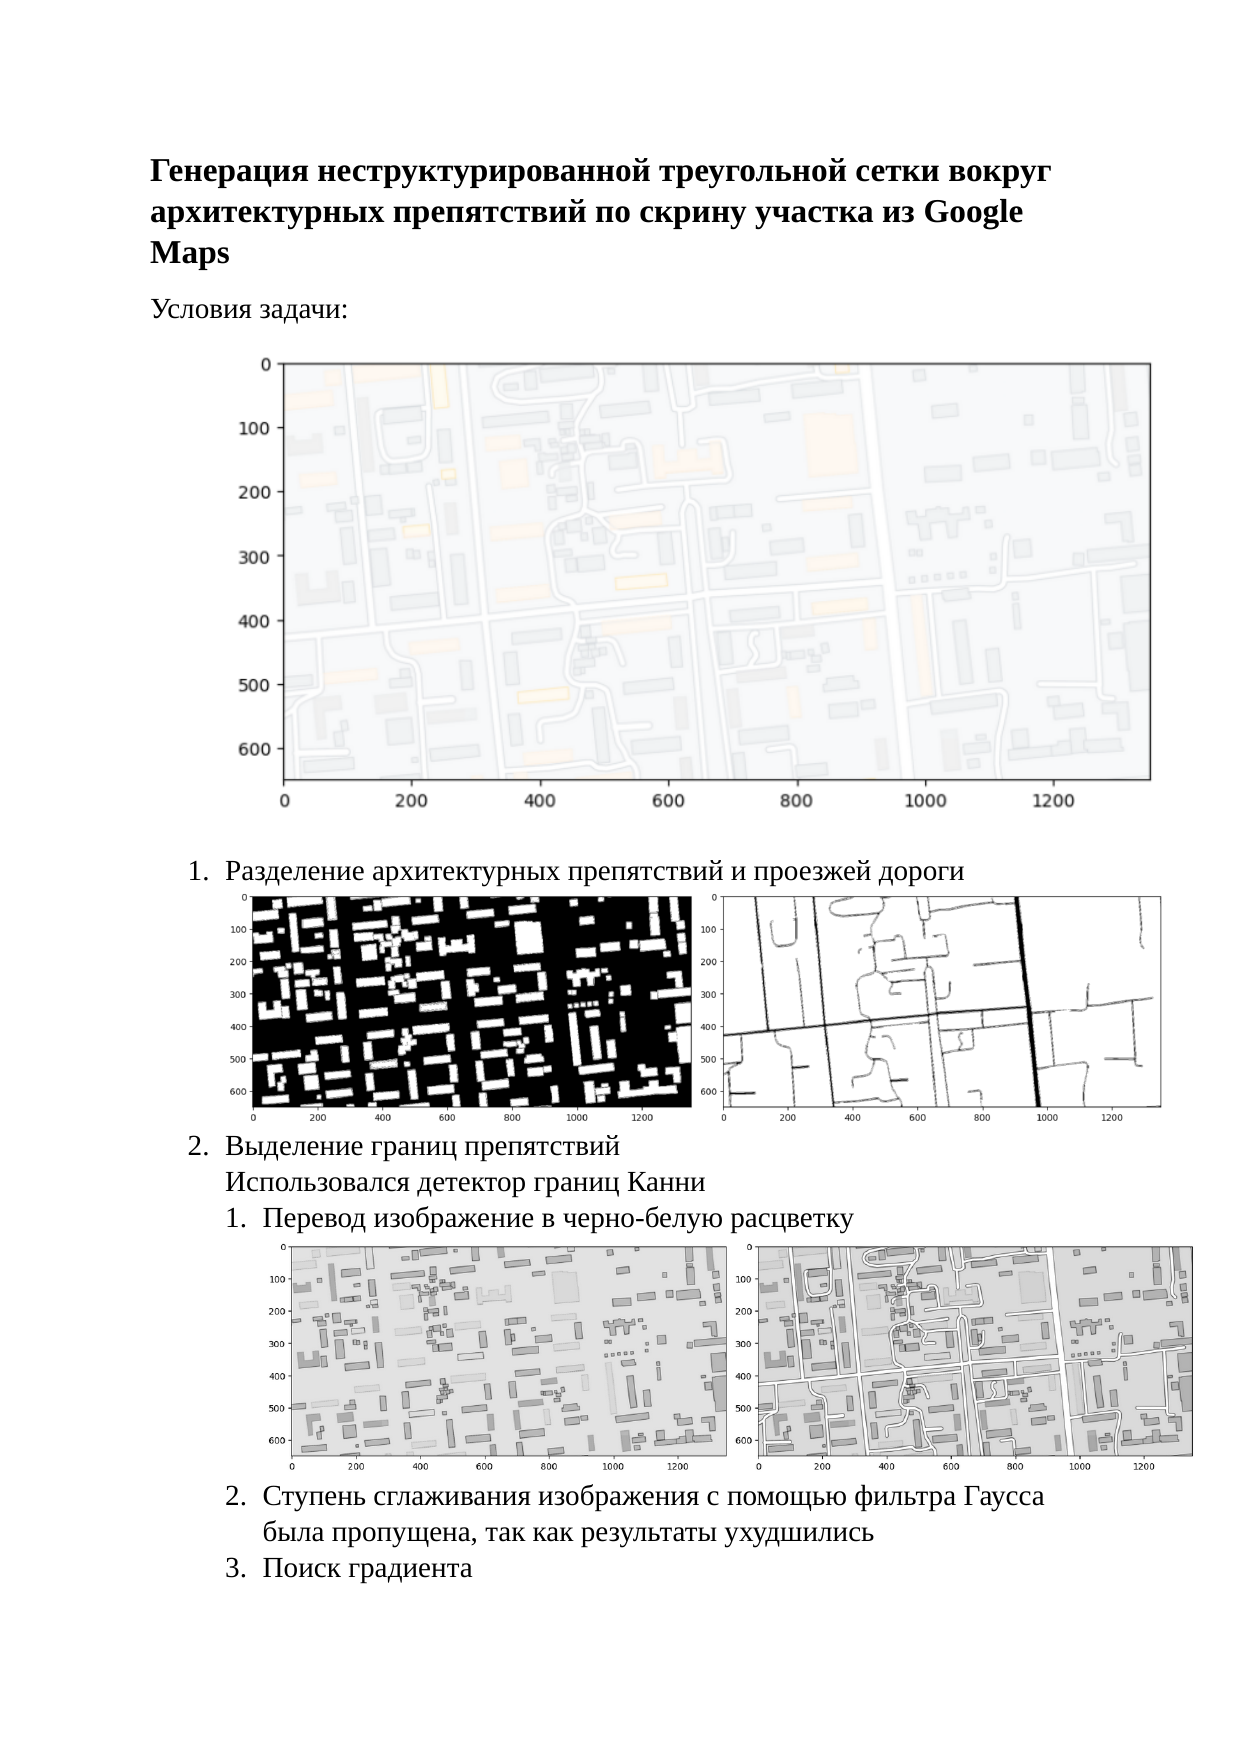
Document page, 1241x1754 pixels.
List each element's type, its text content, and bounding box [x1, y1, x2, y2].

list Ступень сглаживания изображения с помощью фильтра Гаусса была пропущена, так как результаты ухудшились [225, 1478, 1090, 1548]
picture [225, 889, 1166, 1126]
list Перевод изображение в черно-белую расцветку [225, 1200, 1090, 1234]
text Условия задачи: [150, 291, 1090, 324]
picture [262, 1236, 1203, 1476]
text Генерация неструктурированной треугольной сетки вокруг архитектурных препятствий по скрину участка из Google Maps [150, 150, 1090, 271]
list Поиск градиента [225, 1551, 1090, 1584]
list Выделение границ препятствий [187, 1128, 1090, 1162]
list Разделение архитектурных препятствий и проезжей дороги [187, 853, 1090, 887]
picture [225, 343, 1166, 815]
list Использовался детектор границ Канни [225, 1164, 1090, 1198]
